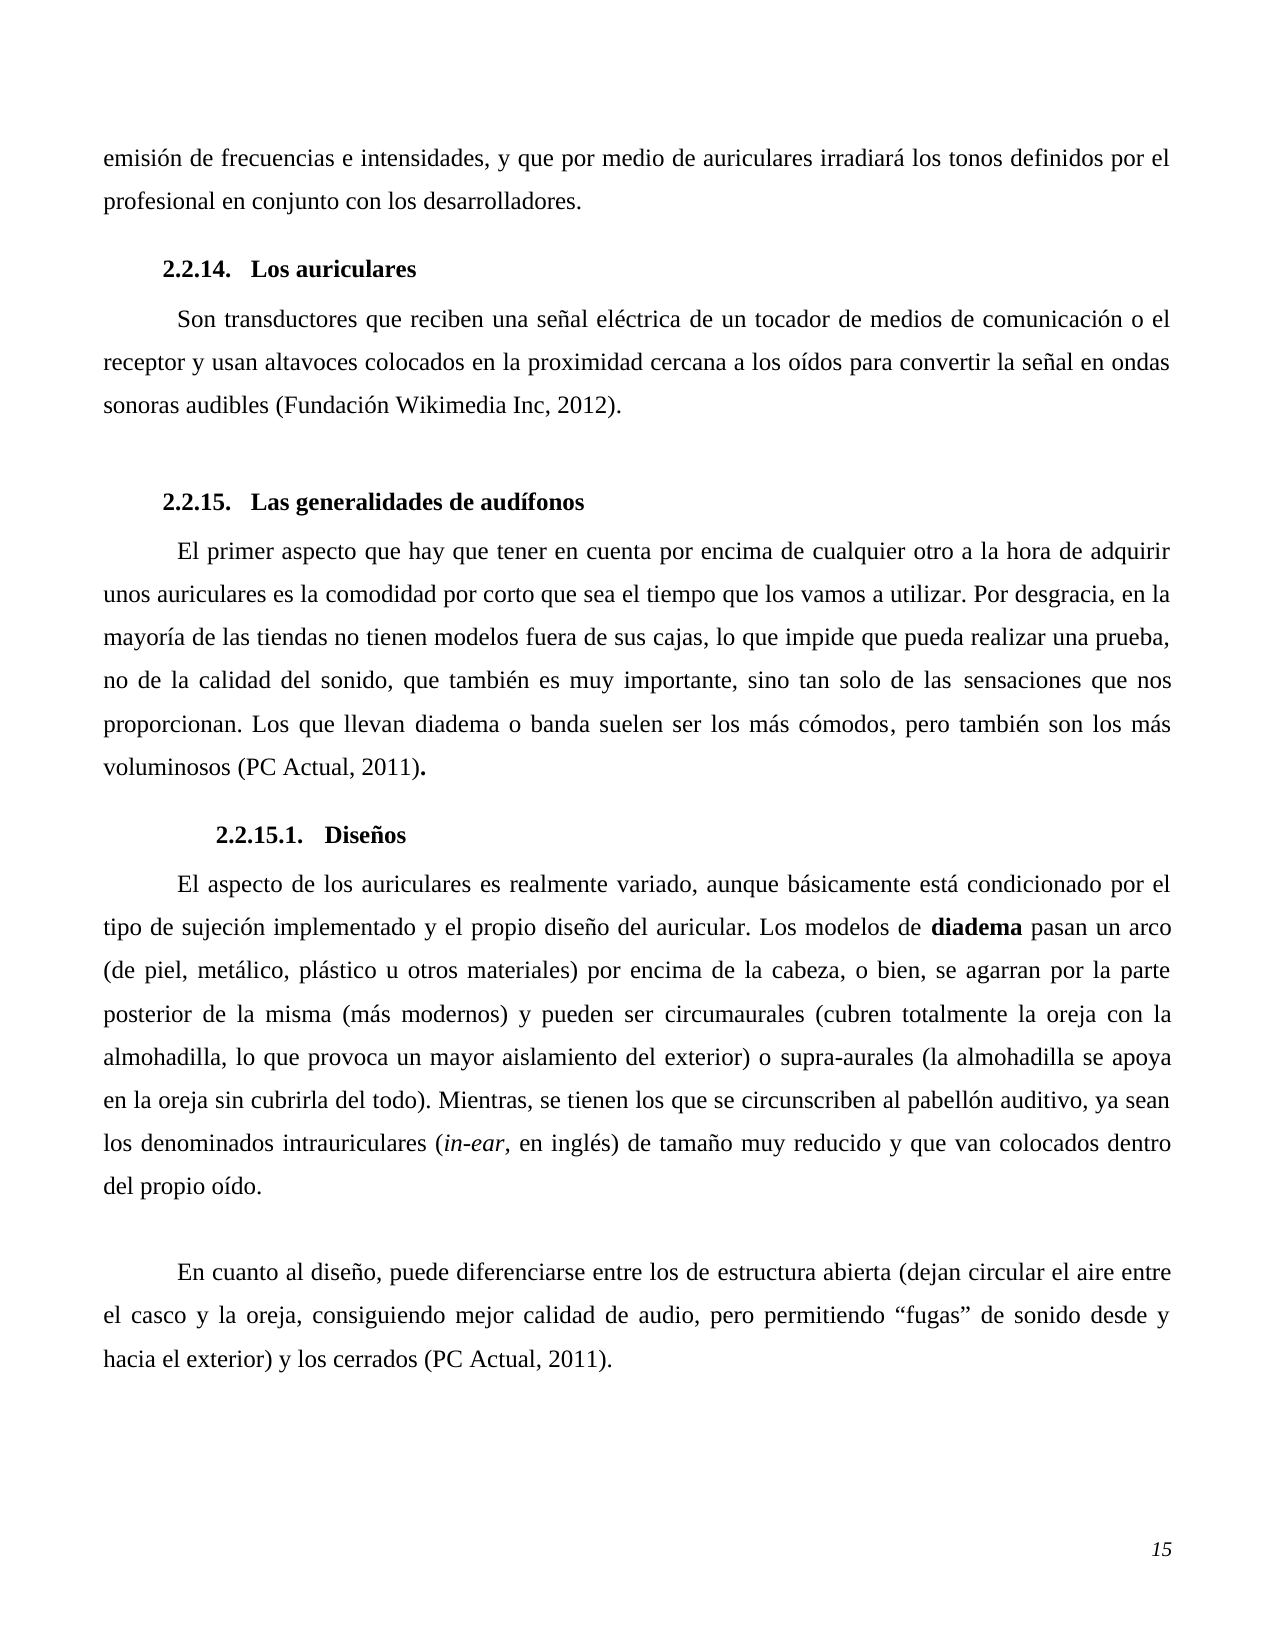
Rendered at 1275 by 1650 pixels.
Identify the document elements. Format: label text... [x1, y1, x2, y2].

text Los auriculares [162, 254, 1172, 283]
list Diseños [216, 820, 1172, 849]
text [103, 143, 1172, 215]
text El aspecto de los auriculares es realmente variado, aunque básicamente está condicionado por el tipo de sujeción implementado y el propio diseño del auricular. Los modelos de diadema pasan un arco (de piel, metálico, plástico u otros materiales) por encima de la cabeza, o bien, se agarran por la parte posterior de la misma (más modernos) y pueden ser circumaurales (cubren totalmente la oreja con la almohadilla, lo que provoca un mayor aislamiento del exterior) o supra-aurales (la almohadilla se apoya en la oreja sin cubrirla del todo). Mientras, se tienen los que se circunscriben al pabellón auditivo, ya sean los denominados intrauriculares (in-ear, en inglés) de tamaño muy reducido y que van colocados dentro del propio oído. [103, 869, 1172, 1200]
text Las generalidades de audífonos [162, 487, 1172, 516]
text Son transductores que reciben una señal eléctrica de un tocador de medios de comunicación o el receptor y usan altavoces colocados en la proximidad cercana a los oídos para convertir la señal en ondas sonoras audibles . [103, 304, 1172, 419]
text En cuanto al diseño, puede diferenciarse entre los de estructura abierta (dejan circular el aire entre el casco y la oreja, consiguiendo mejor calidad de audio, pero permitiendo “fugas” de sonido desde y hacia el exterior) y los cerrados . [103, 1257, 1172, 1372]
text El primer aspecto que hay que tener en cuenta por encima de cualquier otro a la hora de adquirir unos auriculares es la comodidad por corto que sea el tiempo que los vamos a utilizar. Por desgracia, en la mayoría de las tiendas no tienen modelos fuera de sus cajas, lo que impide que pueda realizar una prueba, no de la calidad del sonido, que también es muy importante, sino tan solo de las sensaciones que nos proporcionan. Los que llevan diadema o banda suelen ser los más cómodos, pero también son los más voluminosos . [103, 536, 1172, 781]
